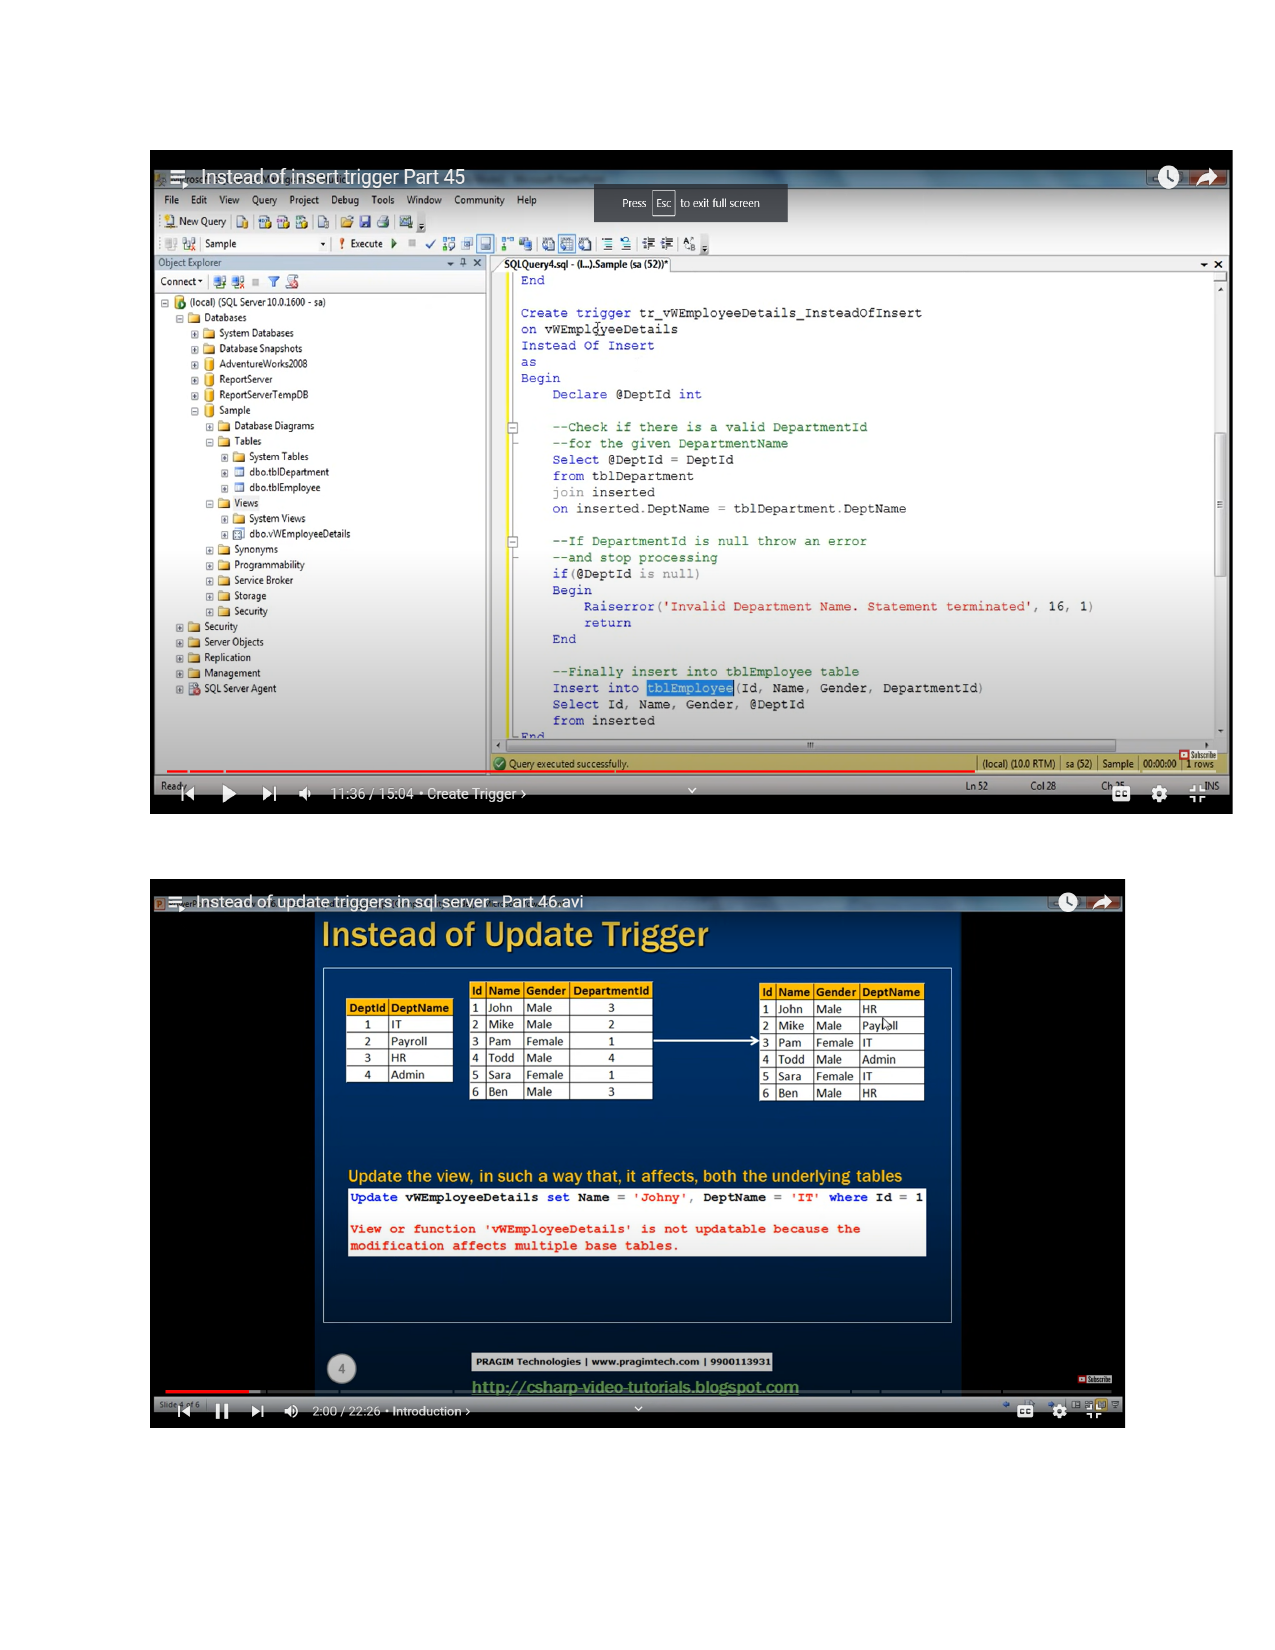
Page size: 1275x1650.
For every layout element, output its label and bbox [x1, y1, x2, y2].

picture [150, 150, 1233, 814]
picture [150, 879, 1125, 1428]
